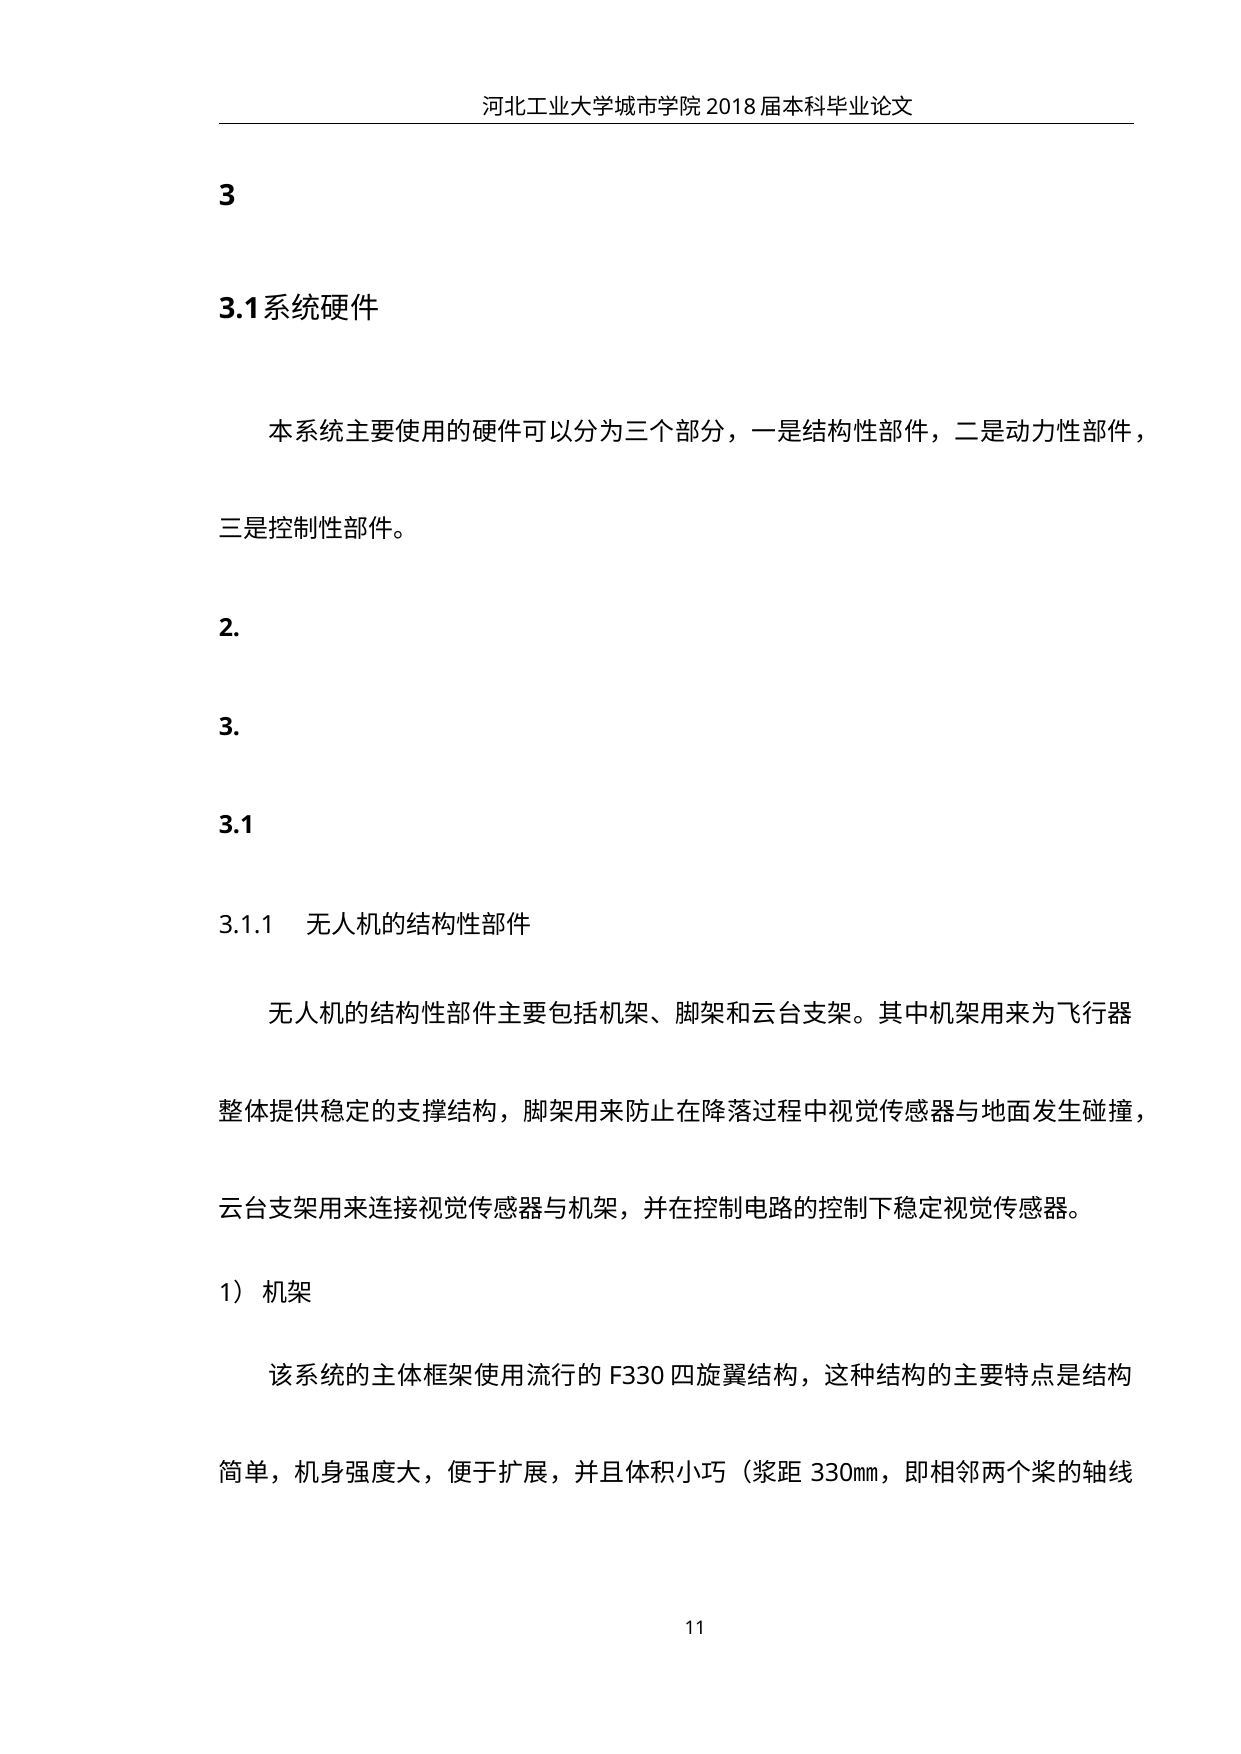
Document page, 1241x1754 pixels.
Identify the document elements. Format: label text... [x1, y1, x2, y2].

list 机架 [218, 1258, 1134, 1323]
text 系统硬件 [218, 274, 1134, 339]
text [218, 1341, 1134, 1503]
title 无人机的结构性部件 [218, 890, 1134, 955]
text 无人机的结构性部件主要包括机架、脚架和云台支架。其中机架用来为飞行器整体提供稳定的支撑结构，脚架用来防止在降落过程中视觉传感器与地面发生碰撞，云台支架用来连接视觉传感器与机架，并在控制电路的控制下稳定视觉传感器。 [218, 979, 1134, 1239]
text 本系统主要使用的硬件可以分为三个部分，一是结构性部件，二是动力性部件，三是控制性部件。 [218, 397, 1134, 559]
